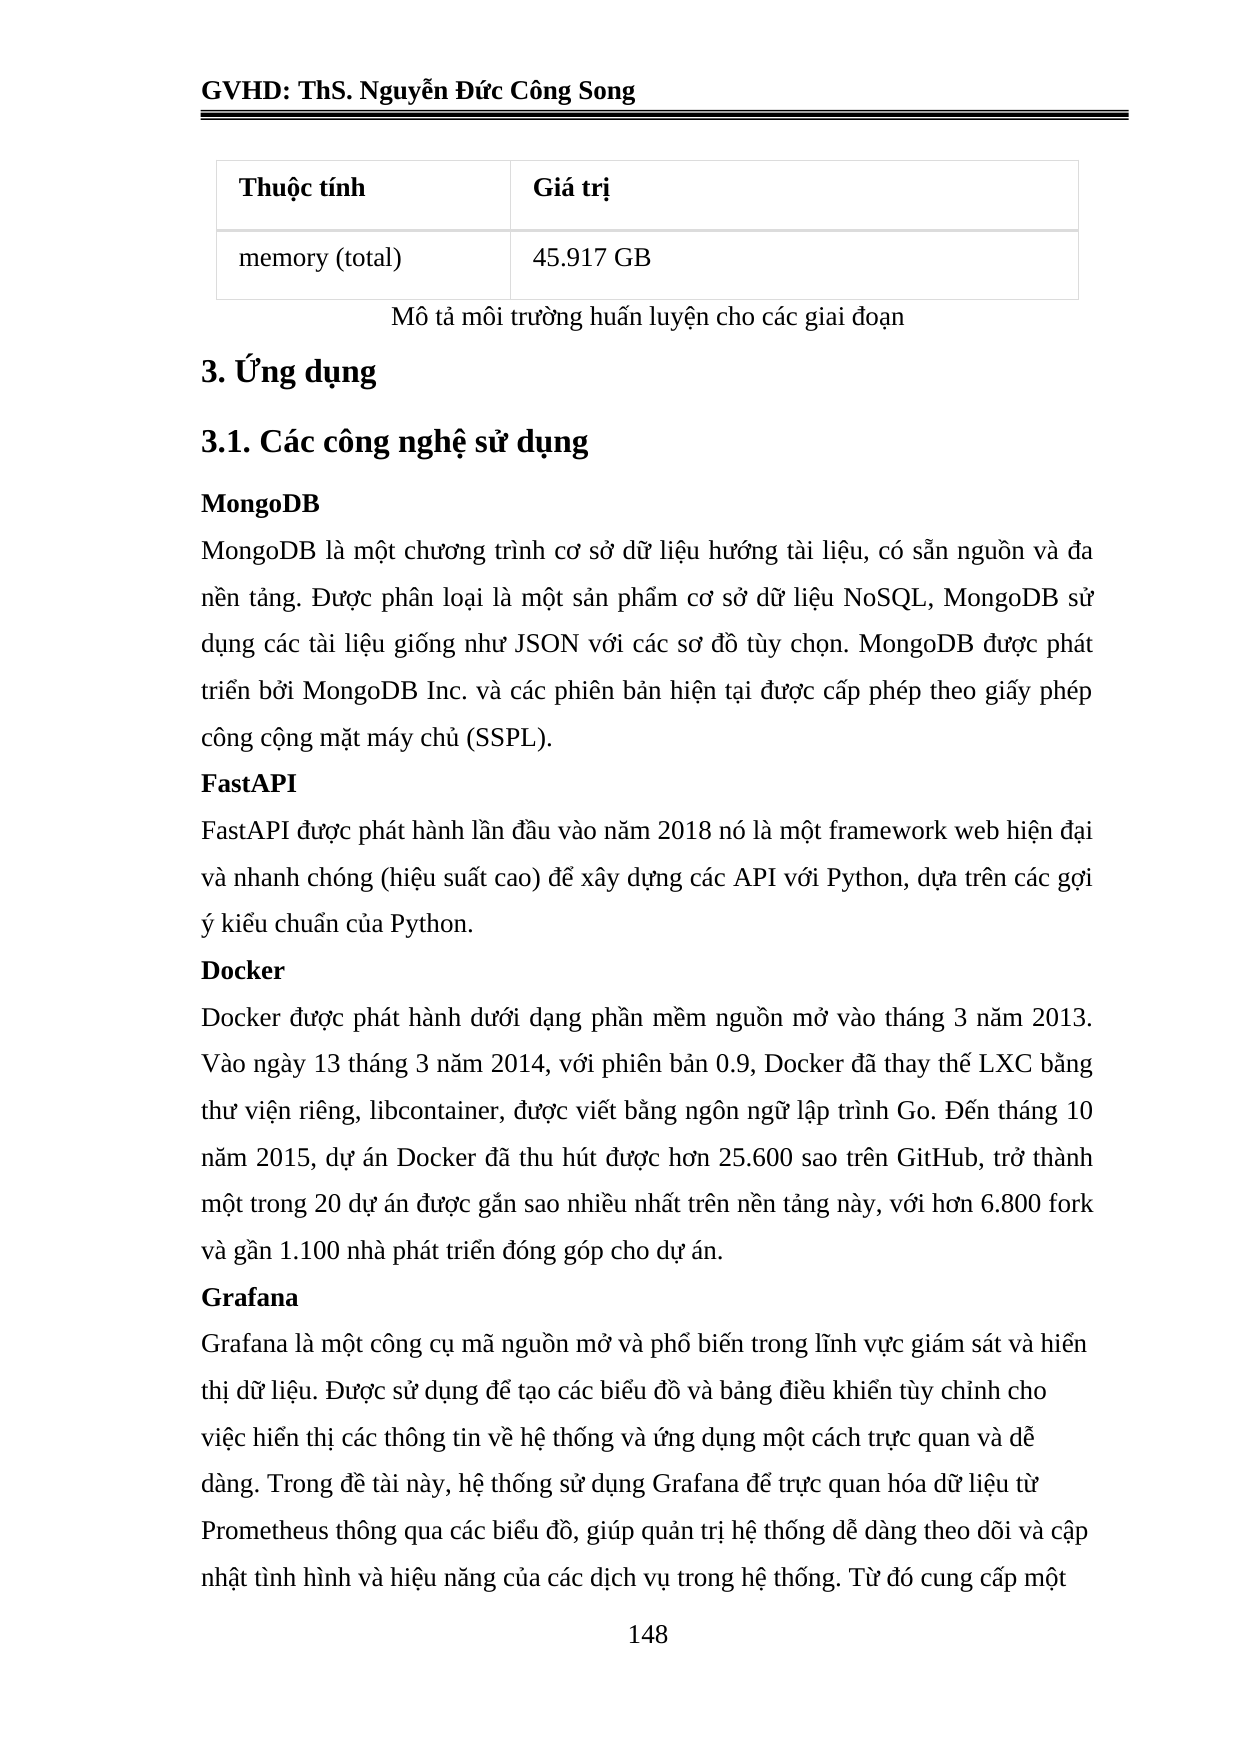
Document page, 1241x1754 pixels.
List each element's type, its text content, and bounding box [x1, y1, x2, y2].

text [201, 1327, 1094, 1592]
text Docker [201, 954, 1094, 985]
text Ứng dụng [201, 352, 1094, 390]
table_header Giá trị [511, 161, 1078, 229]
table_cell 45.917 GB [511, 232, 1078, 299]
text FastAPI được phát hành lần đầu vào năm 2018 nó là một framework web hiện đại và nhanh chóng (hiệu suất cao) để xây dựng các API với Python, dựa trên các gợi ý kiểu chuẩn của Python. [201, 814, 1094, 939]
text MongoDB là một chương trình cơ sở dữ liệu hướng tài liệu, có sẵn nguồn và đa nền tảng. Được phân loại là một sản phẩm cơ sở dữ liệu NoSQL, MongoDB sử dụng các tài liệu giống như JSON với các sơ đồ tùy chọn. MongoDB được phát triển bởi MongoDB Inc. và các phiên bản hiện tại được cấp phép theo giấy phép công cộng mặt máy chủ (SSPL). [201, 534, 1094, 752]
text MongoDB [201, 487, 1094, 519]
table_header Thuộc tính [217, 161, 510, 229]
text Docker được phát hành dưới dạng phần mềm nguồn mở vào tháng 3 năm 2013. Vào ngày 13 tháng 3 năm 2014, với phiên bản 0.9, Docker đã thay thế LXC bằng thư viện riêng, libcontainer, được viết bằng ngôn ngữ lập trình Go. Đến tháng 10 năm 2015, dự án Docker đã thu hút được hơn 25.600 sao trên GitHub, trở thành một trong 20 dự án được gắn sao nhiều nhất trên nền tảng này, với hơn 6.800 fork và gần 1.100 nhà phát triển đóng góp cho dự án. [201, 1001, 1094, 1265]
text Các công nghệ sử dụng [201, 422, 1094, 460]
text FastAPI [201, 767, 1094, 799]
text Grafana [201, 1281, 1094, 1312]
text Mô tả môi trường huấn luyện cho các giai đoạn [201, 300, 1094, 331]
table_cell memory (total) [217, 232, 510, 299]
